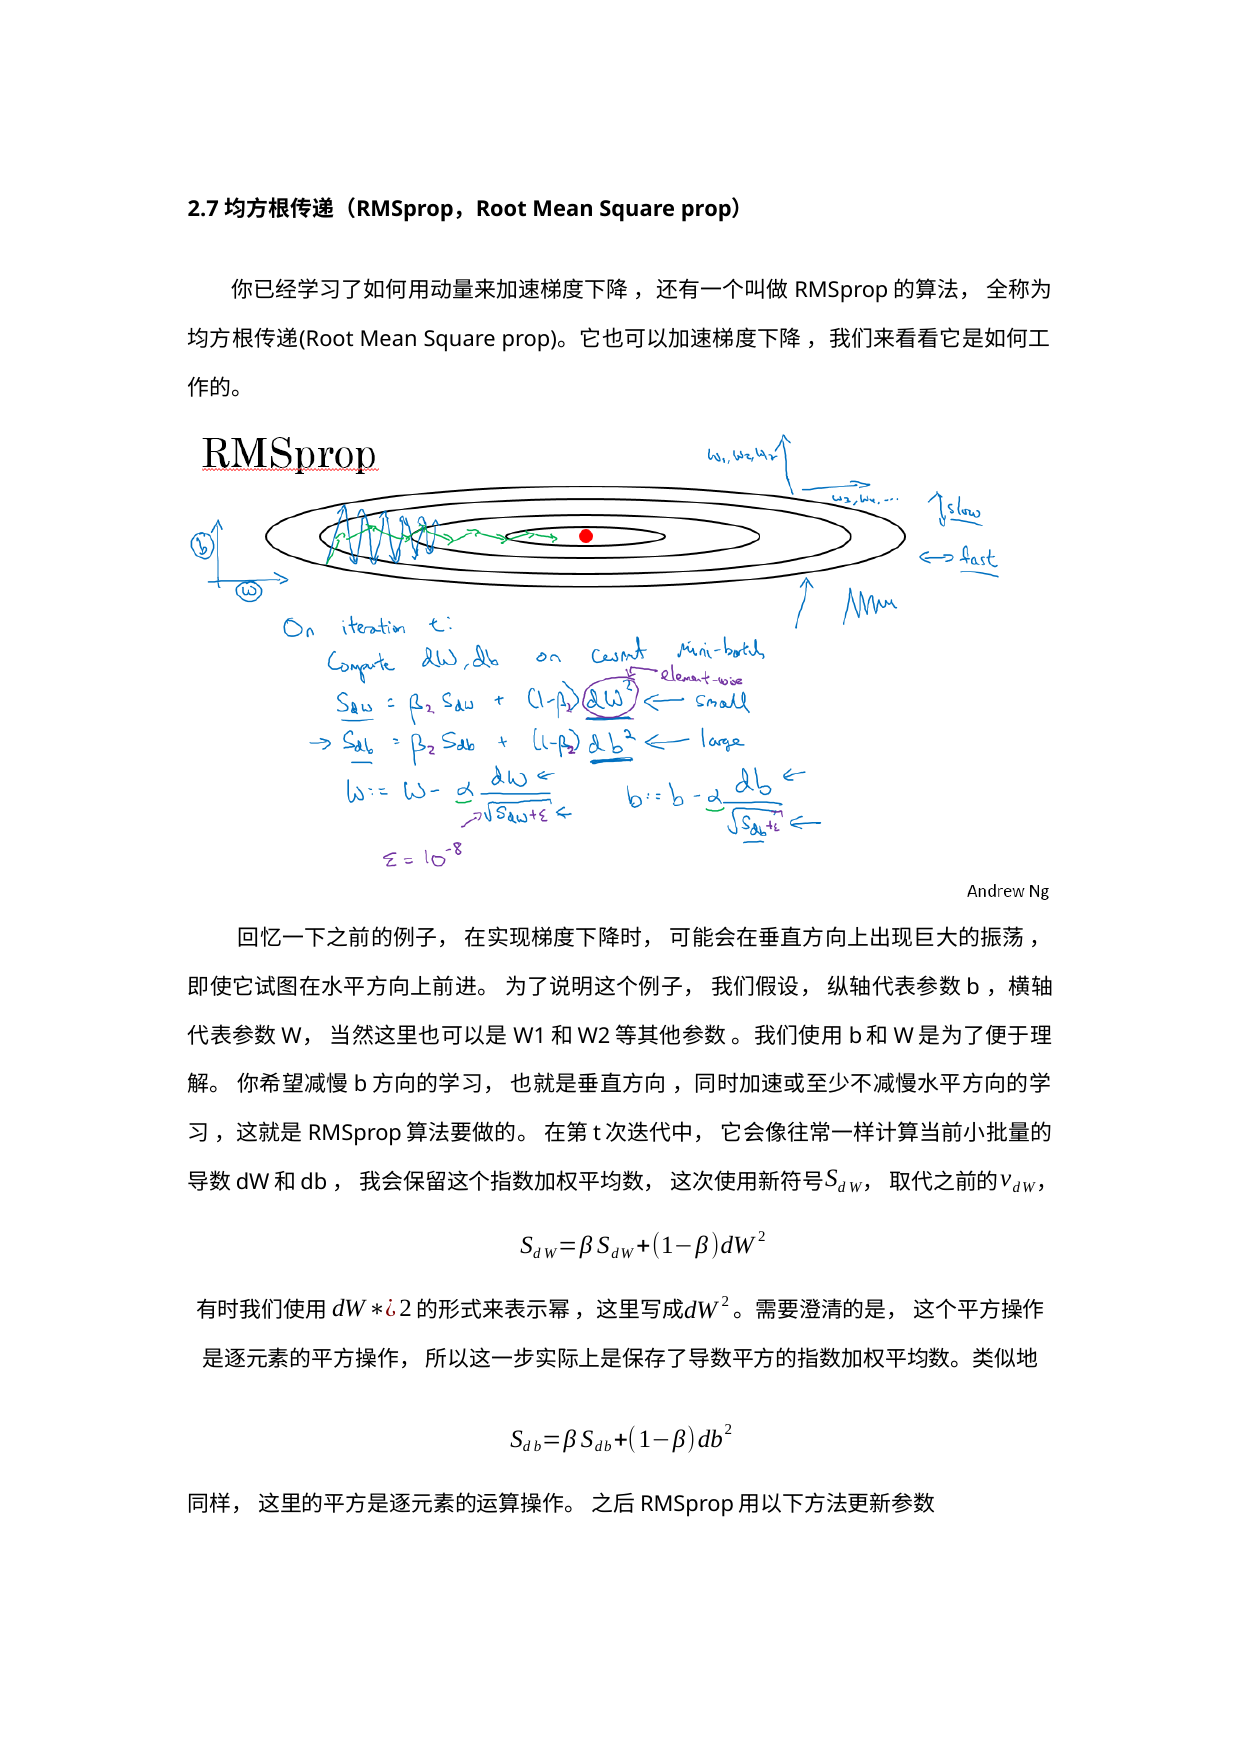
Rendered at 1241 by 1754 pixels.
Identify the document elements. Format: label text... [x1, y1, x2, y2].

subtitle 2.7 均方根传递（RMSprop，Root Mean Square prop） [187, 191, 1053, 224]
list 回忆一下之前的例子， 在实现梯度下降时， 可能会在垂直方向上出现巨大的振荡 ，即使它试图在水平方向上前进。 为了说明这个例子， 我们假设， 纵轴代表参数b ，横轴代表参数W， 当然这里也可以是W1和W2等其他参数 。我们使用b和W是为了便于理解。 你希望减慢b方向的学习， 也就是垂直方向 ，同时加速或至少不减慢水平方向的学习 ，这就是RMSprop算法要做的。 在第t次迭代中， 它会像往常一样计算当前小批量的导数dW和db ， 我会保留这个指数加权平均数， 这次使用新符号， 取代之前的， [187, 920, 1053, 1196]
picture [187, 417, 1053, 905]
list 有时我们使用 的形式来表示幂 ，这里写成 。需要澄清的是， 这个平方操作是逐元素的平方操作， 所以这一步实际上是保存了导数平方的指数加权平均数。类似地 [187, 1292, 1053, 1471]
list 同样， 这里的平方是逐元素的运算操作。 之后 RMSprop用以下方法更新参数 [187, 1485, 1053, 1518]
list 你已经学习了如何用动量来加速梯度下降 ，还有一个叫做RMSprop的算法， 全称为均方根传递(Root Mean Square prop)。它也可以加速梯度下降 ，我们来看看它是如何工作的。 [187, 272, 1053, 402]
